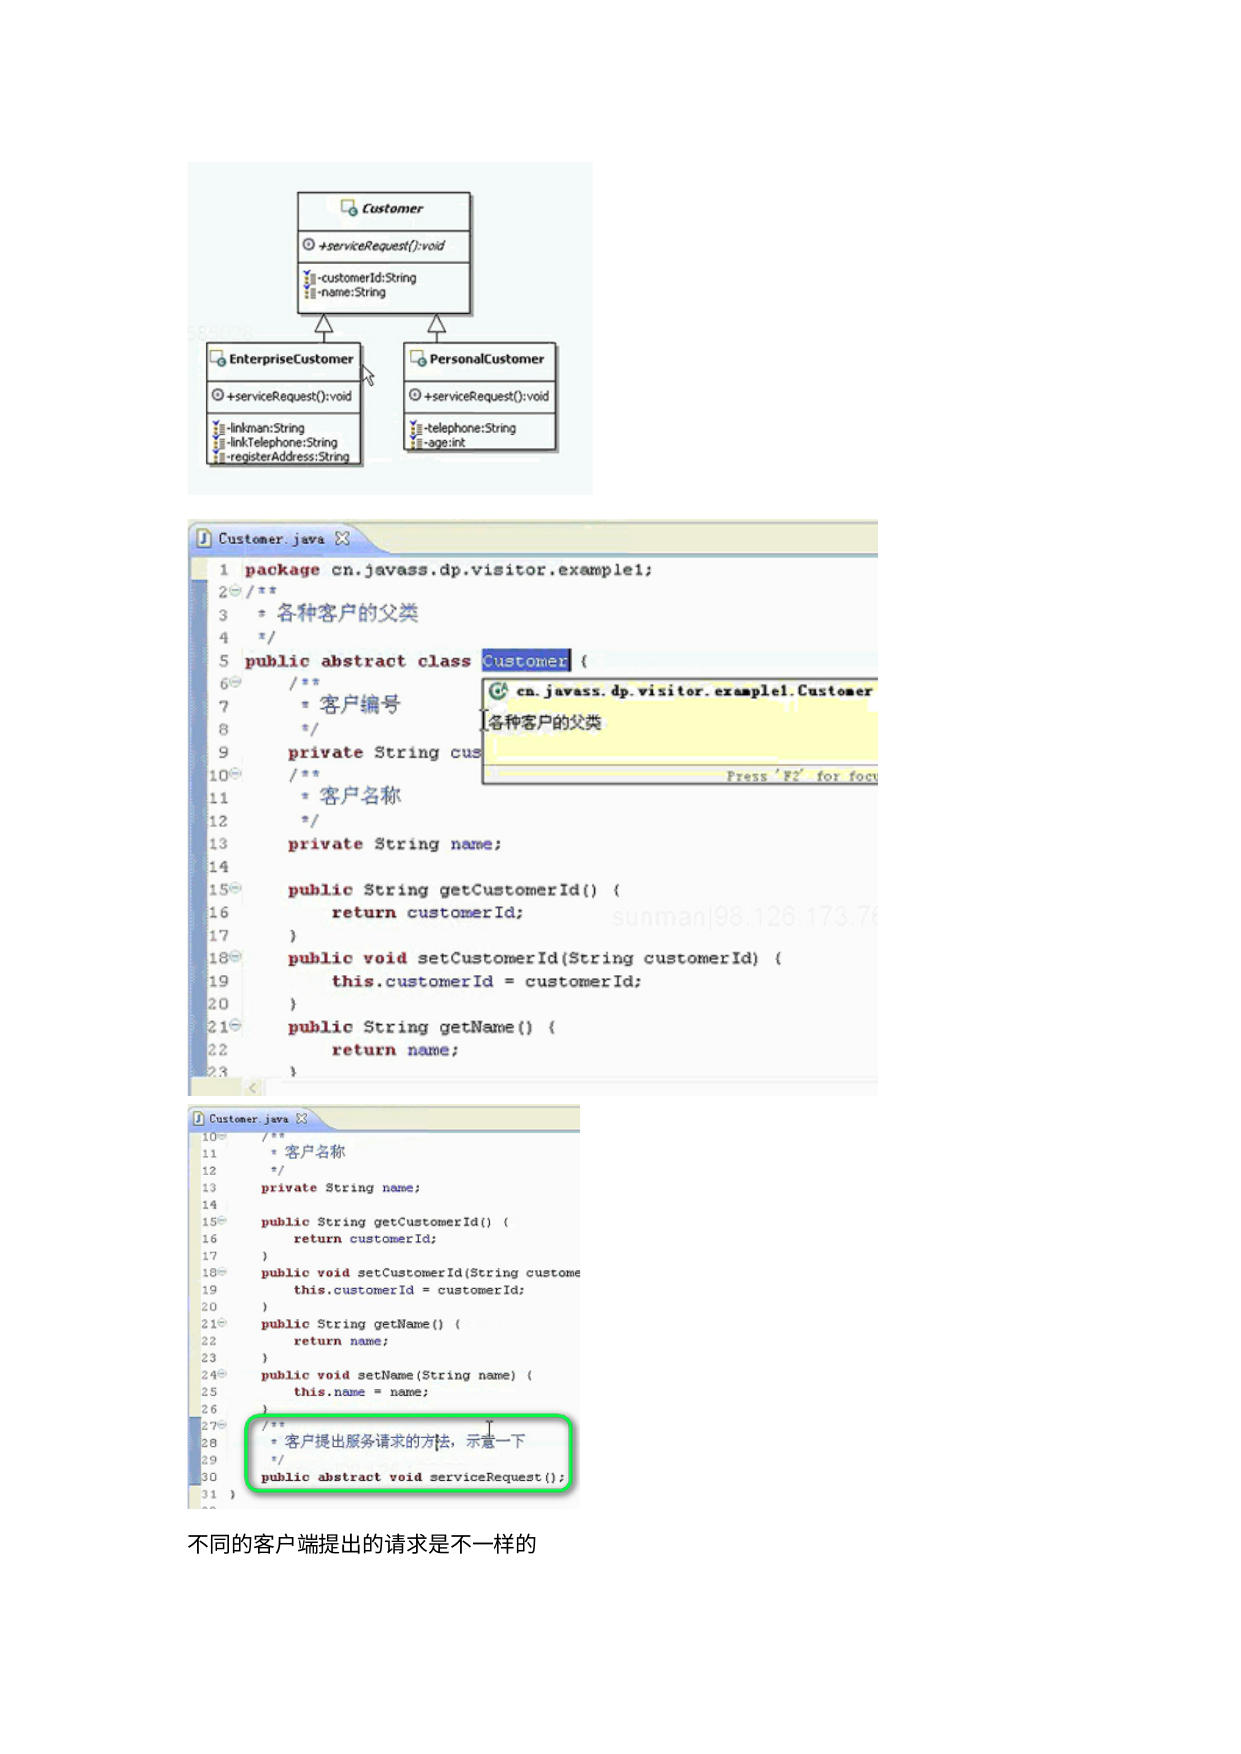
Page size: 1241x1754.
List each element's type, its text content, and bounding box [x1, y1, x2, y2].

text 不同的客户端提出的请求是不一样的 [187, 1527, 1053, 1559]
picture [187, 162, 593, 495]
picture [187, 519, 878, 1096]
picture [187, 1104, 580, 1509]
